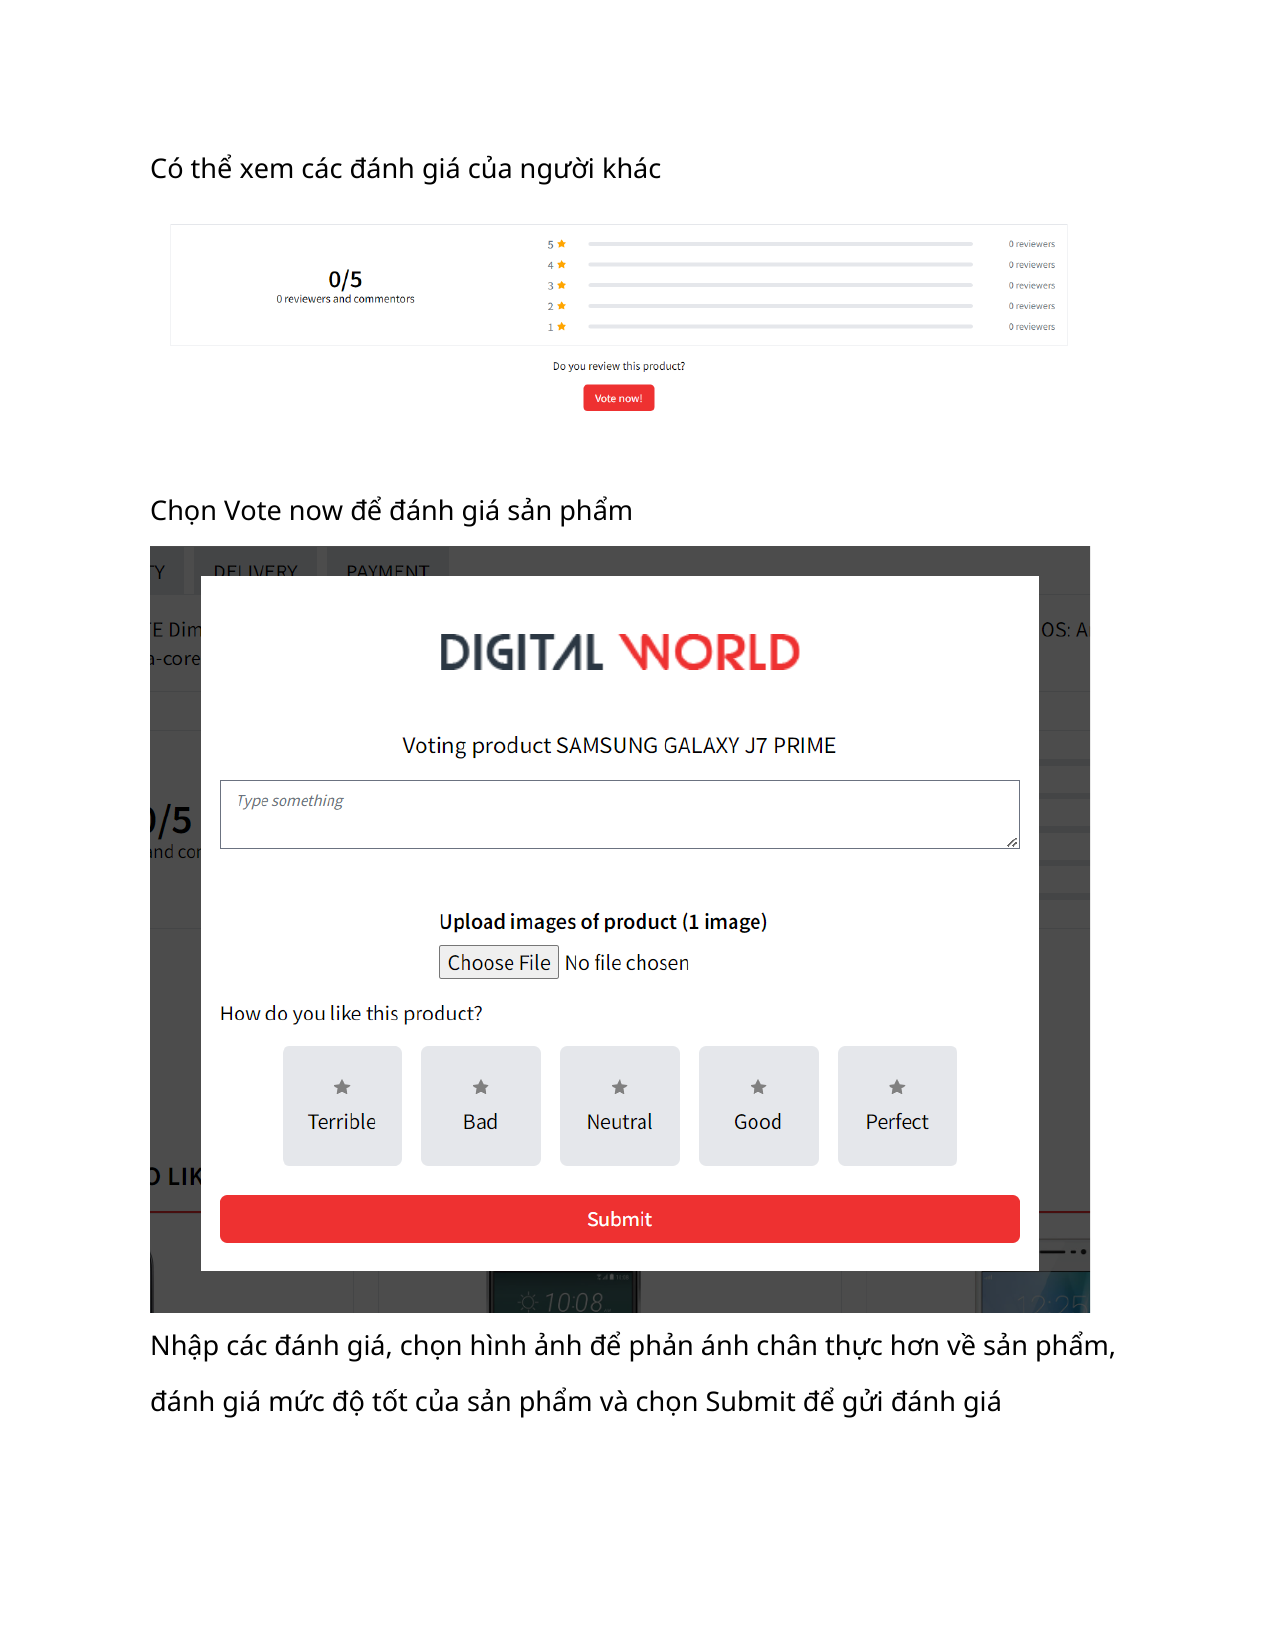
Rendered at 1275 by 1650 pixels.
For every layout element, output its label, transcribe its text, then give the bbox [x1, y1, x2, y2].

list Có thể xem các đánh giá của người khác [150, 150, 1125, 187]
picture [150, 205, 1092, 478]
picture [150, 546, 1091, 1313]
list Chọn Vote now để đánh giá sản phẩm [150, 492, 1125, 528]
list Nhập các đánh giá, chọn hình ảnh để phản ánh chân thực hơn về sản phẩm, đánh giá mức độ tốt của sản phẩm và chọn Submit để gửi đánh giá [150, 1327, 1125, 1419]
